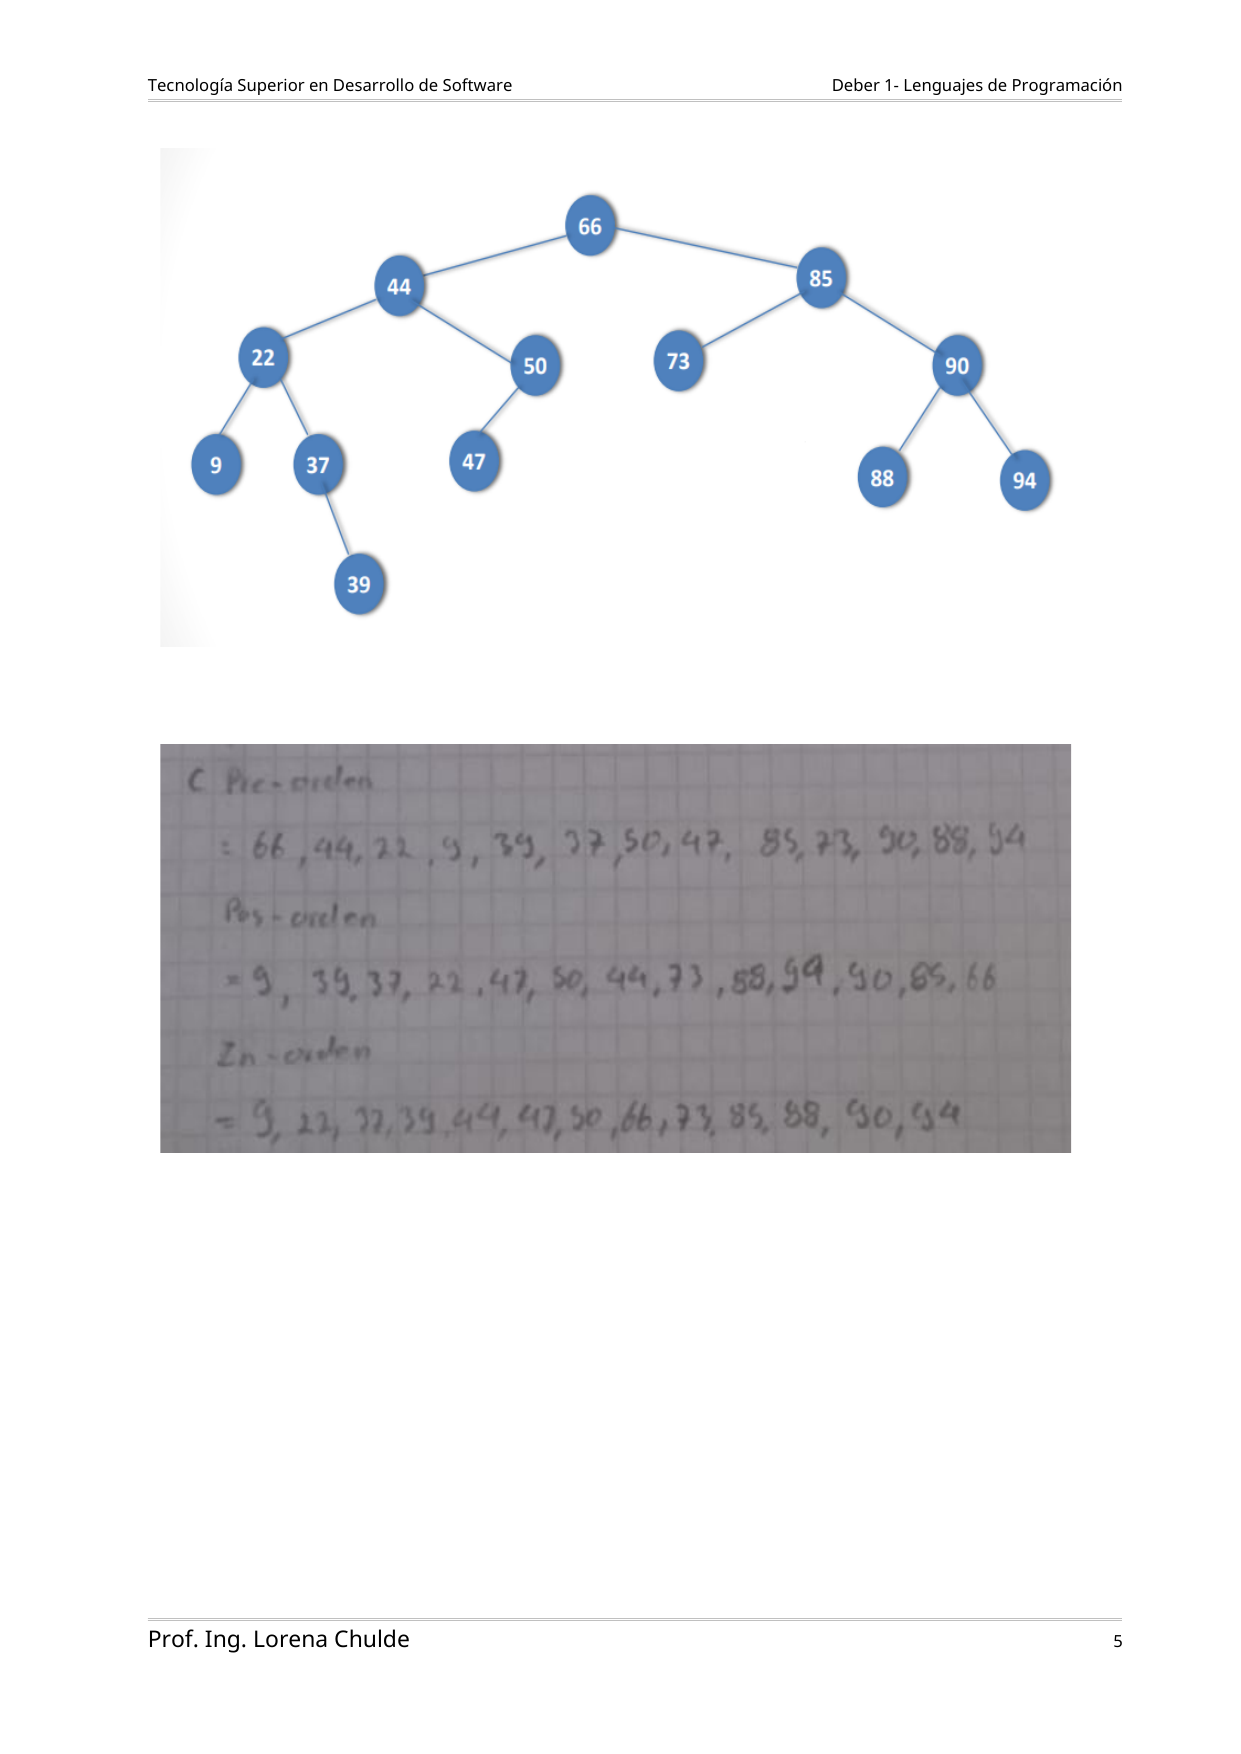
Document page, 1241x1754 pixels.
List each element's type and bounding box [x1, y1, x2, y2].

picture [160, 148, 1069, 647]
picture [160, 744, 1072, 1153]
